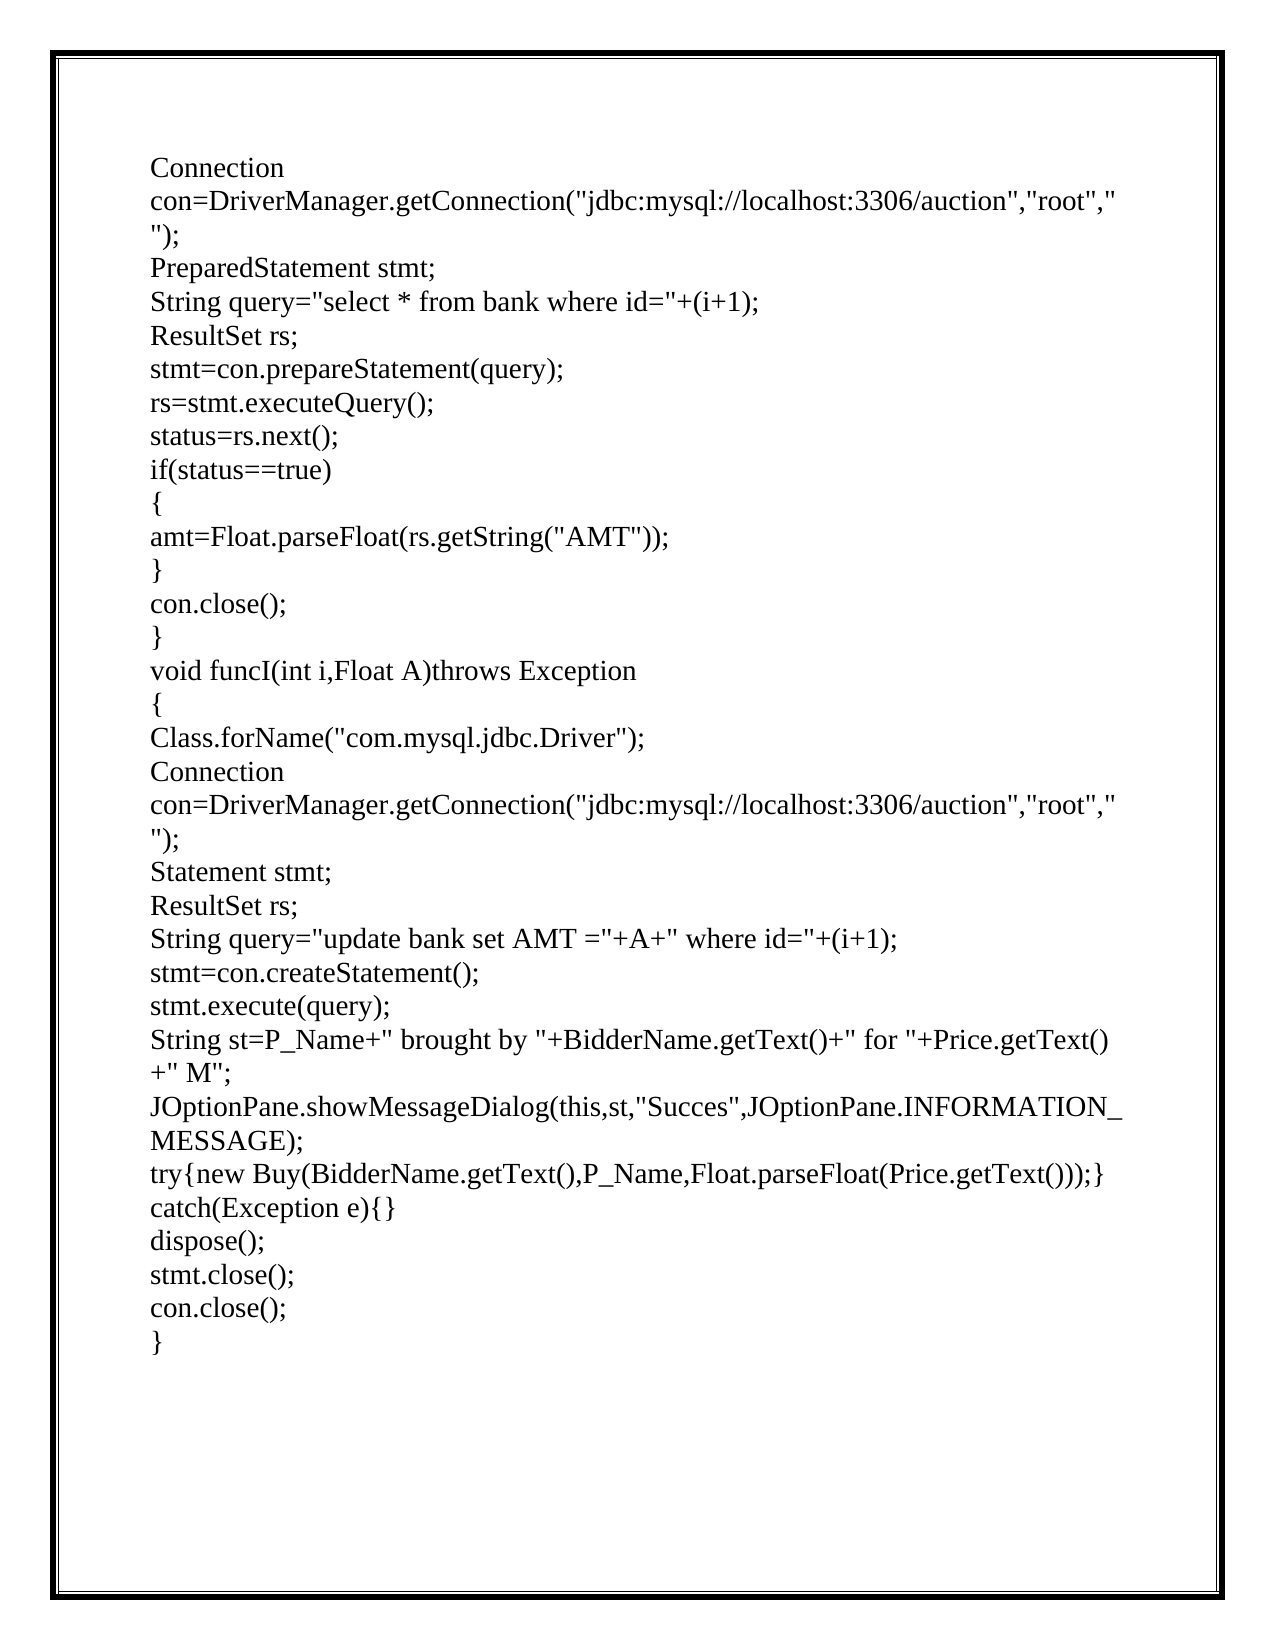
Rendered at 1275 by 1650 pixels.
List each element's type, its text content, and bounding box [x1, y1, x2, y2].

text String st=P_Name+" brought by "+BidderName.getText()+" for "+Price.getText()+" M"; [150, 1022, 1125, 1089]
text } [150, 552, 1125, 586]
text String query="select * from bank where id="+(i+1); [150, 284, 1125, 318]
text Statement stmt; [150, 854, 1125, 888]
text void funcI(int i,Float A)throws Exception [150, 653, 1125, 687]
text rs=stmt.executeQuery(); [150, 385, 1125, 418]
text stmt=con.createStatement(); [150, 955, 1125, 988]
text catch(Exception e){} [150, 1190, 1125, 1223]
text } [150, 1324, 1125, 1357]
text if(status==true) [150, 452, 1125, 485]
text PreparedStatement stmt; [150, 251, 1125, 284]
text stmt.close(); [150, 1257, 1125, 1290]
text try{new Buy(BidderName.getText(),P_Name,Float.parseFloat(Price.getText()));} [150, 1156, 1125, 1190]
text Connection con=DriverManager.getConnection("jdbc:mysql://localhost:3306/auction","root",""); [150, 150, 1125, 251]
text JOptionPane.showMessageDialog(this,st,"Succes",JOptionPane.INFORMATION_MESSAGE); [150, 1089, 1125, 1156]
text { [150, 687, 1125, 720]
text Class.forName("com.mysql.jdbc.Driver"); [150, 720, 1125, 754]
text ResultSet rs; [150, 318, 1125, 351]
text con.close(); [150, 1290, 1125, 1324]
text status=rs.next(); [150, 418, 1125, 452]
text dispose(); [150, 1223, 1125, 1257]
text Connection con=DriverManager.getConnection("jdbc:mysql://localhost:3306/auction","root",""); [150, 754, 1125, 854]
text amt=Float.parseFloat(rs.getString("AMT")); [150, 519, 1125, 552]
text con.close(); [150, 586, 1125, 619]
text String query="update bank set AMT ="+A+" where id="+(i+1); [150, 921, 1125, 955]
text { [150, 485, 1125, 519]
text } [150, 619, 1125, 653]
text ResultSet rs; [150, 888, 1125, 921]
text stmt=con.prepareStatement(query); [150, 351, 1125, 385]
text stmt.execute(query); [150, 988, 1125, 1022]
